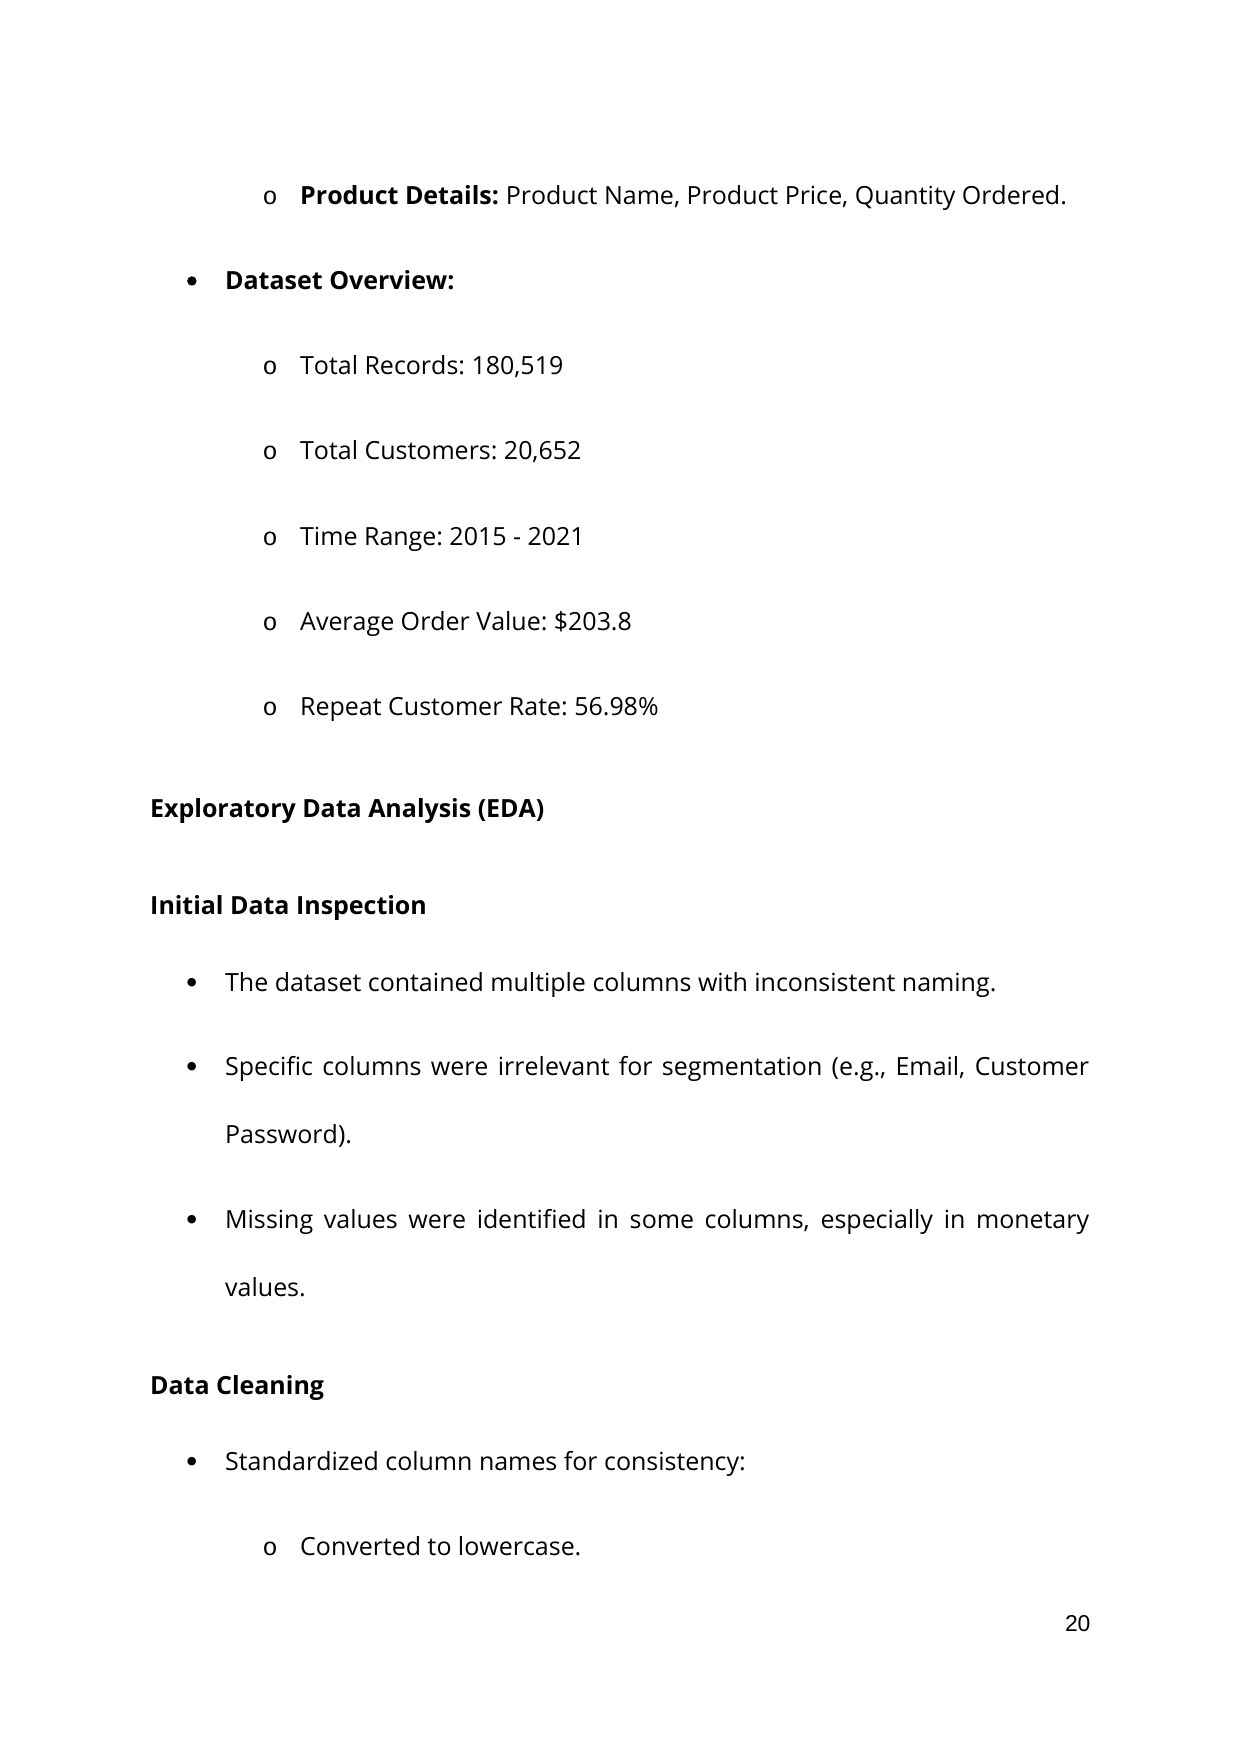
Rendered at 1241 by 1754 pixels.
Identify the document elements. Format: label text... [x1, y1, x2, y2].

list Specific columns were irrelevant for segmentation (e.g., Email, Customer Password). [187, 1049, 1090, 1151]
subtitle Initial Data Inspection [150, 888, 1090, 922]
list Standardized column names for consistency: [187, 1444, 1090, 1478]
list Repeat Customer Rate: 56.98% [262, 688, 1090, 723]
list Missing values were identified in some columns, especially in monetary values. [187, 1202, 1090, 1304]
list Converted to lowercase. [262, 1528, 1090, 1563]
list Time Range: 2015 - 2021 [262, 518, 1090, 552]
list Total Records: 180,519 [262, 348, 1090, 382]
list The dataset contained multiple columns with inconsistent naming. [187, 964, 1090, 998]
list Product Details: Product Name, Product Price, Quantity Ordered. [262, 178, 1090, 212]
list Total Customers: 20,652 [262, 433, 1090, 467]
subtitle Exploratory Data Analysis (EDA) [150, 790, 1090, 824]
list Dataset Overview: [187, 263, 1090, 297]
list Average Order Value: $203.8 [262, 603, 1090, 638]
subtitle Data Cleaning [150, 1367, 1090, 1401]
